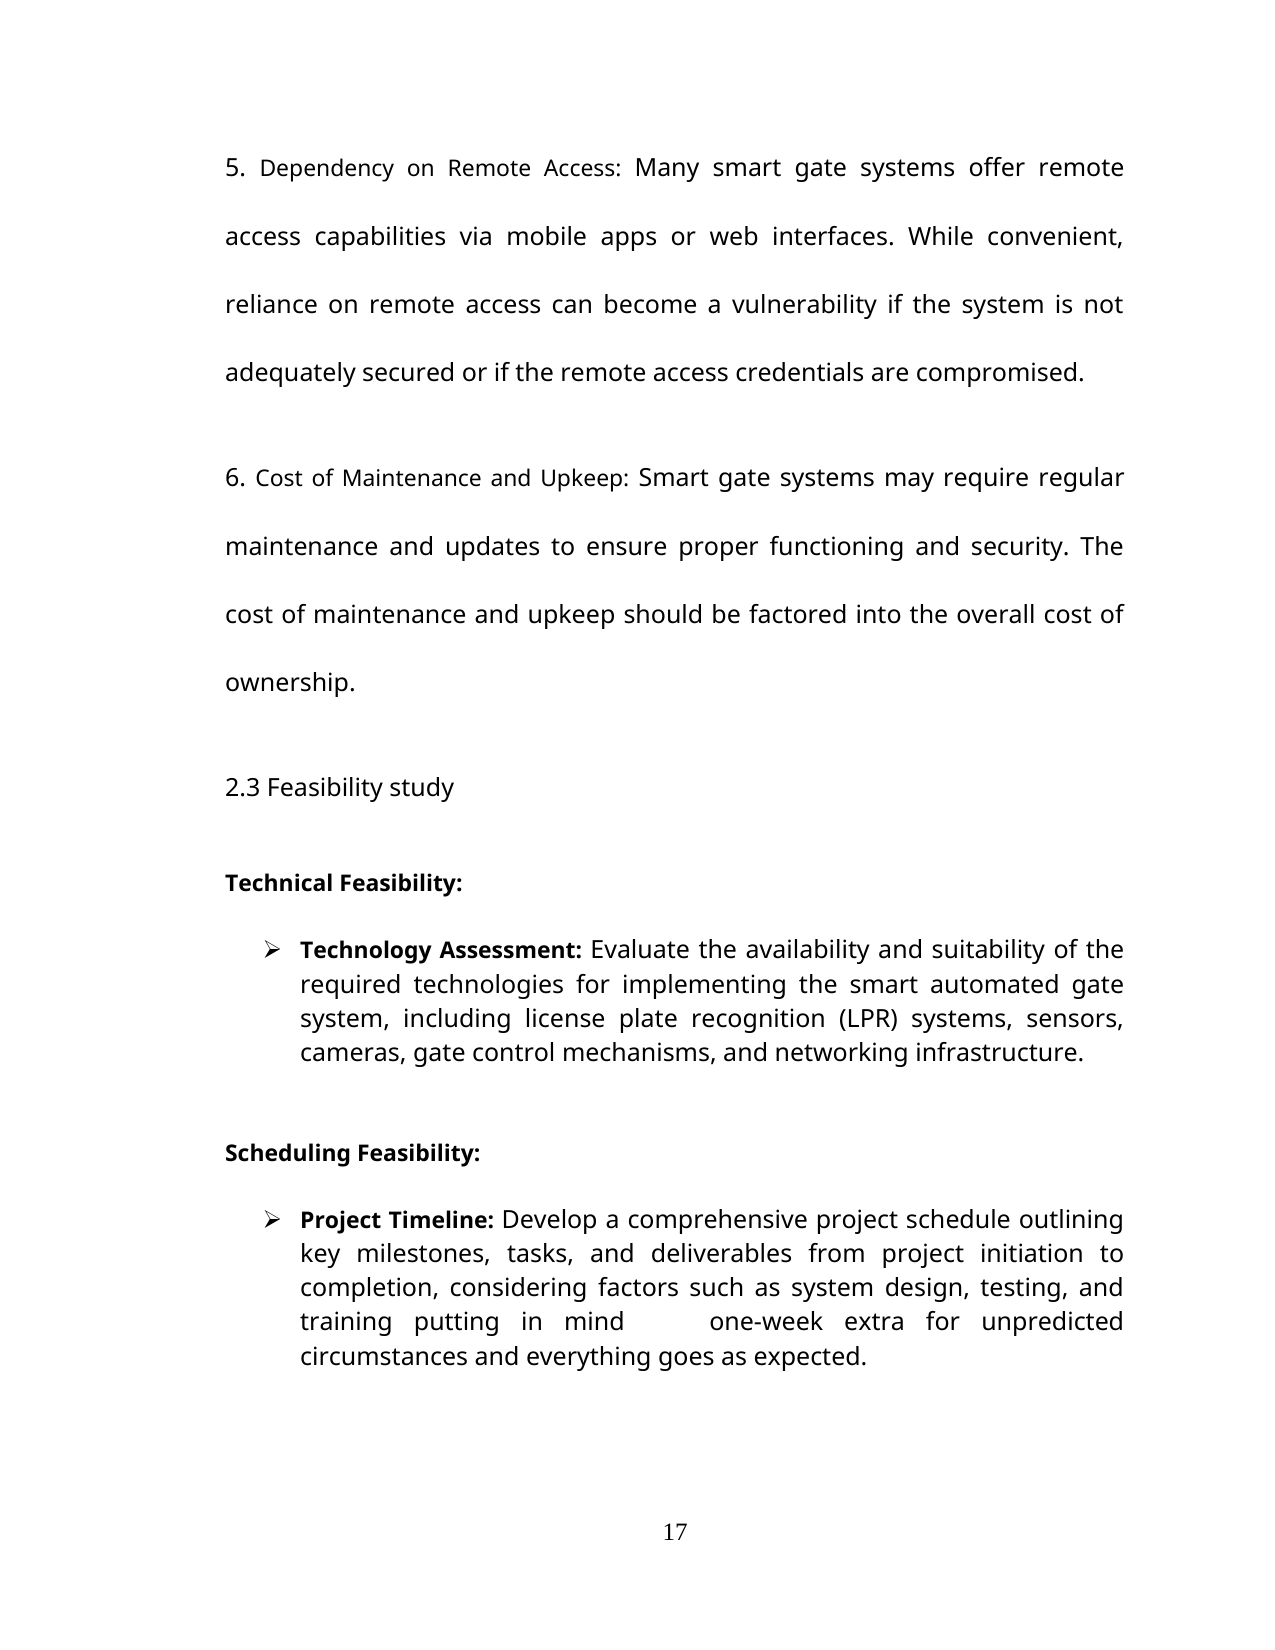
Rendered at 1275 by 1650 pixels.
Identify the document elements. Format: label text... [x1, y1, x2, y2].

subtitle 5. Dependency on Remote Access: Many smart gate systems offer remote access capabilities via mobile apps or web interfaces. While convenient, reliance on remote access can become a vulnerability if the system is not adequately secured or if the remote access credentials are compromised. [225, 150, 1125, 388]
list Technology Assessment: Evaluate the availability and suitability of the required technologies for implementing the smart automated gate system, including license plate recognition (LPR) systems, sensors, cameras, gate control mechanisms, and networking infrastructure. [262, 932, 1125, 1068]
text Scheduling Feasibility: [225, 1137, 1125, 1168]
subtitle 6. Cost of Maintenance and Upkeep: Smart gate systems may require regular maintenance and updates to ensure proper functioning and security. The cost of maintenance and upkeep should be factored into the overall cost of ownership. [225, 460, 1125, 698]
text Technical Feasibility: [225, 867, 1125, 898]
list Project Timeline: Develop a comprehensive project schedule outlining key milestones, tasks, and deliverables from project initiation to completion, considering factors such as system design, testing, and training putting in mind one-week extra for unpredicted circumstances and everything goes as expected. [262, 1202, 1125, 1372]
subtitle 2.3 Feasibility study [225, 770, 1125, 804]
